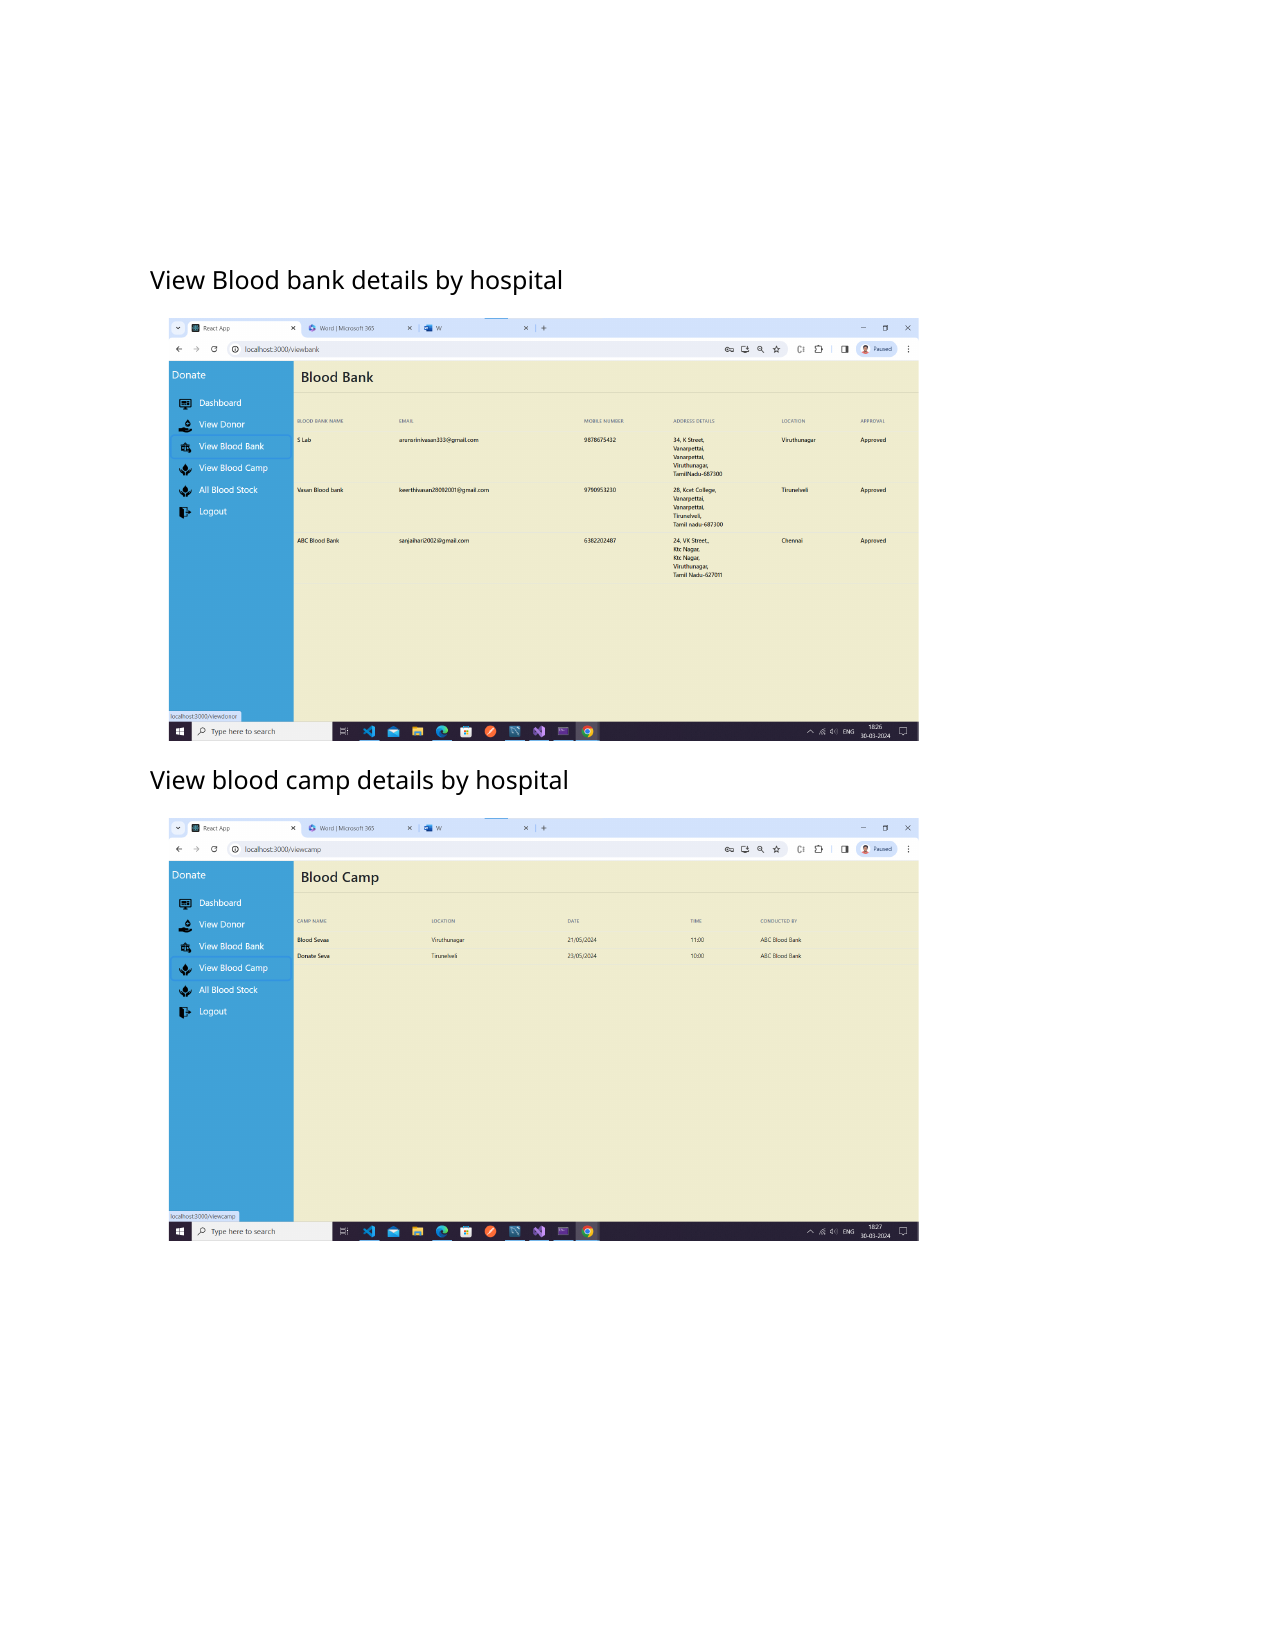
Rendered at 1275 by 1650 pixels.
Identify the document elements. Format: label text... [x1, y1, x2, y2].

text View blood camp details by hospital [150, 762, 1125, 796]
text View Blood bank details by hospital [150, 262, 1125, 296]
